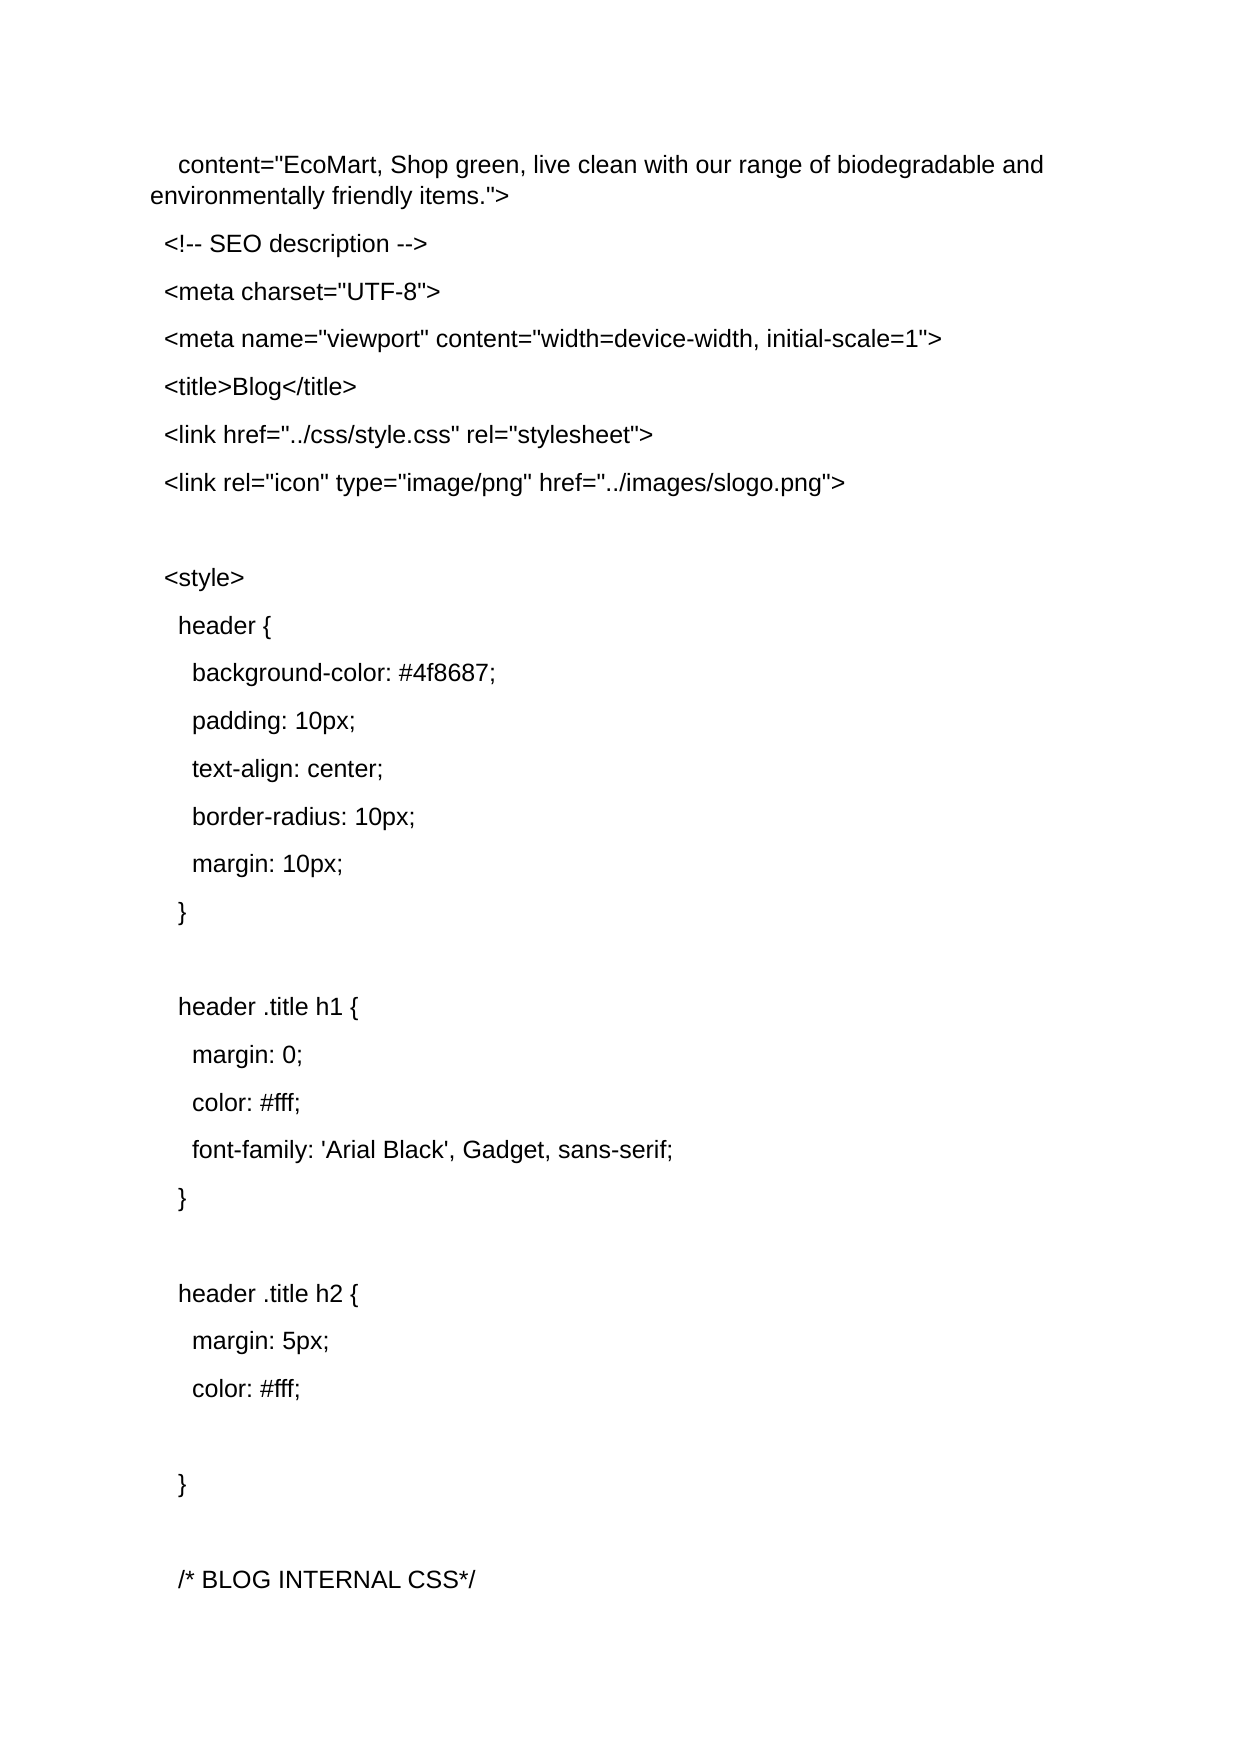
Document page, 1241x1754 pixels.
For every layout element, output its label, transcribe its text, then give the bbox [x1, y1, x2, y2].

text background-color: #4f8687; [150, 658, 1090, 687]
text header .title h2 { [150, 1278, 1090, 1307]
text <link href="../css/style.css" rel="stylesheet"> [150, 420, 1090, 448]
text border-radius: 10px; [150, 801, 1090, 830]
text padding: 10px; [150, 706, 1090, 735]
text header .title h1 { [150, 992, 1090, 1021]
text } [150, 1469, 1090, 1498]
text } [150, 1183, 1090, 1212]
text font-family: 'Arial Black', Gadget, sans-serif; [150, 1135, 1090, 1164]
text } [150, 897, 1090, 926]
text <meta charset="UTF-8"> [150, 277, 1090, 305]
text <!-- SEO description --> [150, 229, 1090, 258]
text <title>Blog</title> [150, 372, 1090, 401]
text header { [150, 611, 1090, 639]
text color: #fff; [150, 1374, 1090, 1403]
text margin: 10px; [150, 849, 1090, 878]
text margin: 5px; [150, 1326, 1090, 1355]
text content="EcoMart, Shop green, live clean with our range of biodegradable and environmentally friendly items."> [150, 150, 1090, 210]
text <meta name="viewport" content="width=device-width, initial-scale=1"> [150, 324, 1090, 353]
text <link rel="icon" type="image/png" href="../images/slogo.png"> [150, 467, 1090, 496]
text text-align: center; [150, 754, 1090, 782]
text <style> [150, 563, 1090, 592]
text /* BLOG INTERNAL CSS*/ [150, 1565, 1090, 1593]
text margin: 0; [150, 1040, 1090, 1069]
text color: #fff; [150, 1088, 1090, 1116]
